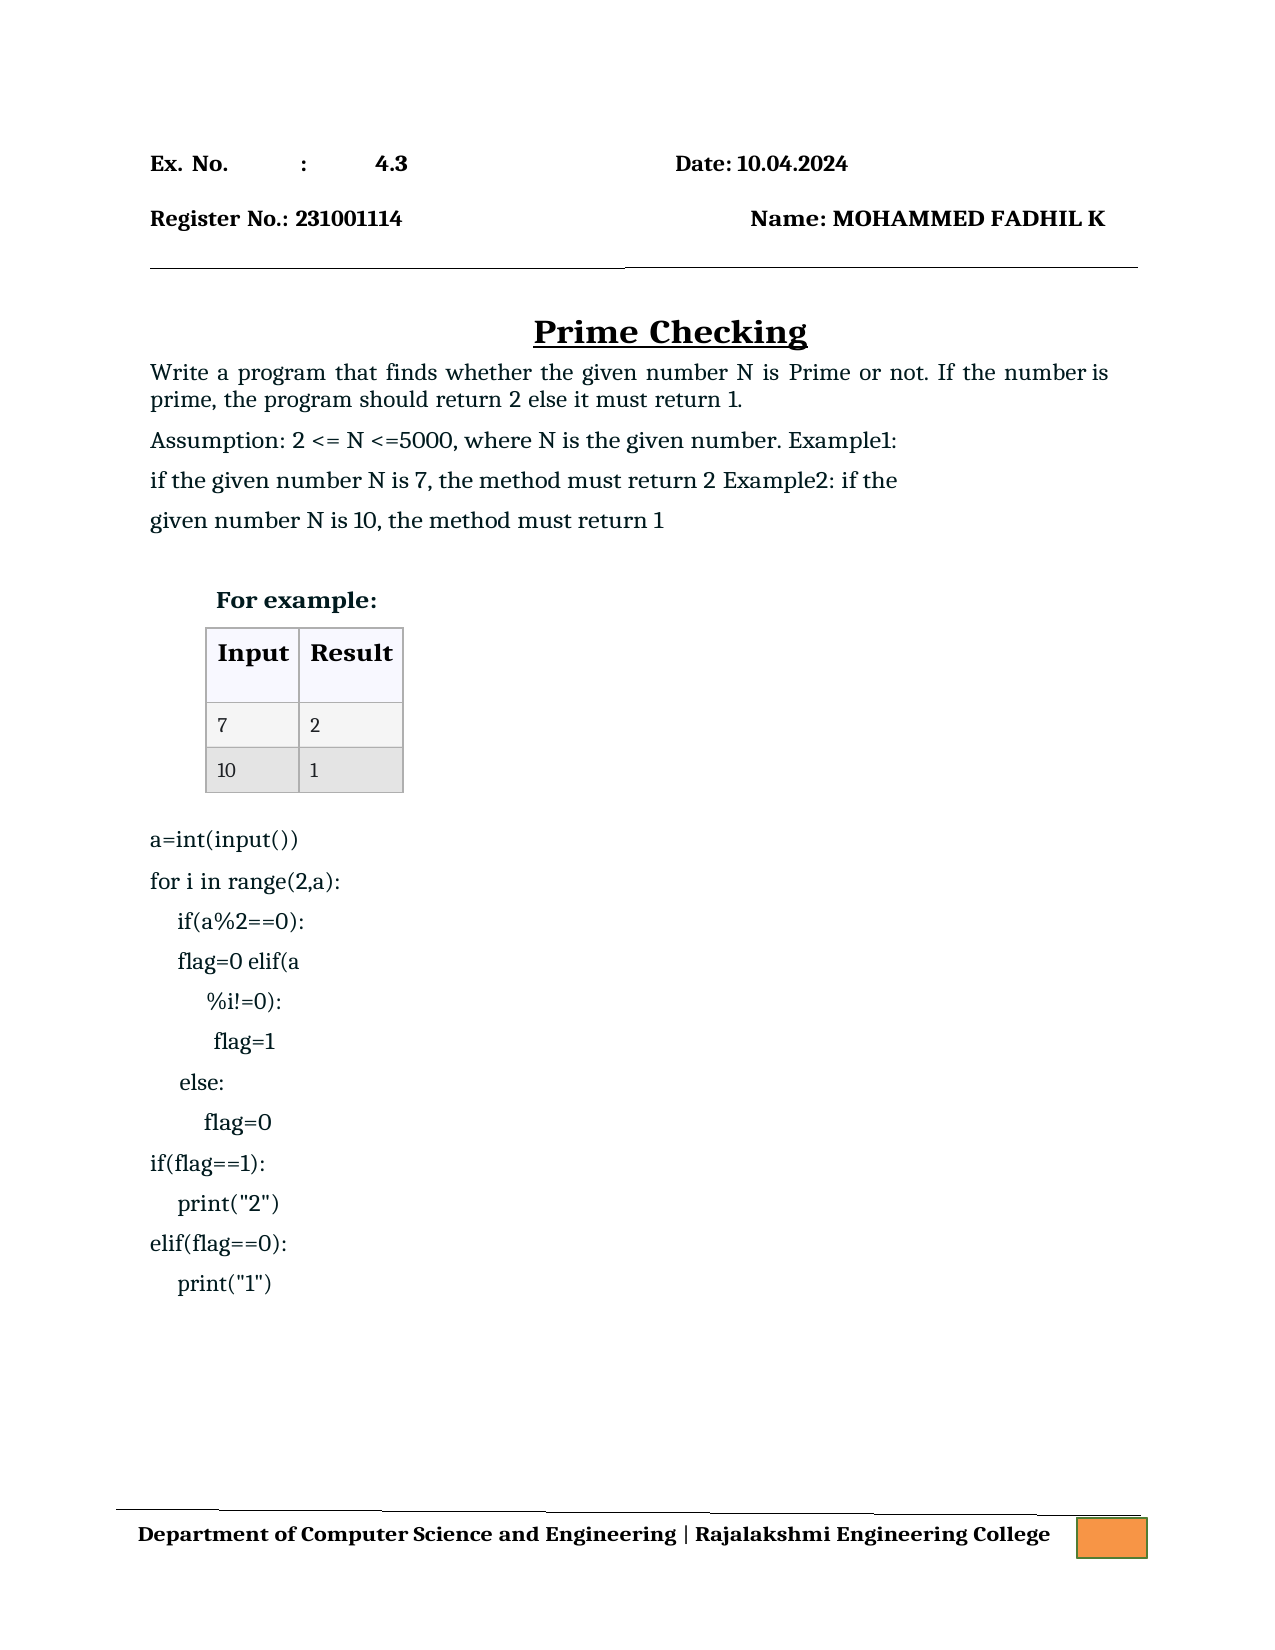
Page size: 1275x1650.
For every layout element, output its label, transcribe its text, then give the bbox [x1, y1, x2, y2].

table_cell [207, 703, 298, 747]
text print("2") elif(flag==0): [150, 1190, 293, 1258]
text Write a program that finds whether the given number N is Prime or not. If the number is prime, the program should return 2 else it must return 1. [150, 358, 1127, 414]
text flag=0 elif(a%i!=0): flag=1 [167, 948, 310, 1056]
text for i in range(2,a): if(a%2==0): [150, 867, 369, 935]
text else: [172, 1068, 232, 1096]
text Ex. No. : 4.3 Date: 10.04.2024 [150, 151, 1219, 177]
text a=int(input()) [150, 826, 1219, 854]
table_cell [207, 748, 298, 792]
text print("1") [177, 1270, 1219, 1298]
text Register No.: 231001114 Name: MOHAMMED FADHIL K [150, 206, 1219, 232]
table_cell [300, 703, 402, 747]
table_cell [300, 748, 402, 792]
text Assumption: 2 <= N <=5000, where N is the given number. Example1: if the given number N is 7, the method must return 2 Example2: if the given number N is 10, the method must return 1 [150, 427, 907, 535]
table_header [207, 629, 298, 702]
subtitle For example: [216, 587, 1219, 614]
subtitle Prime Checking [172, 314, 1169, 352]
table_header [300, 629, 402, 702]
text flag=0 if(flag==1): [150, 1109, 275, 1177]
